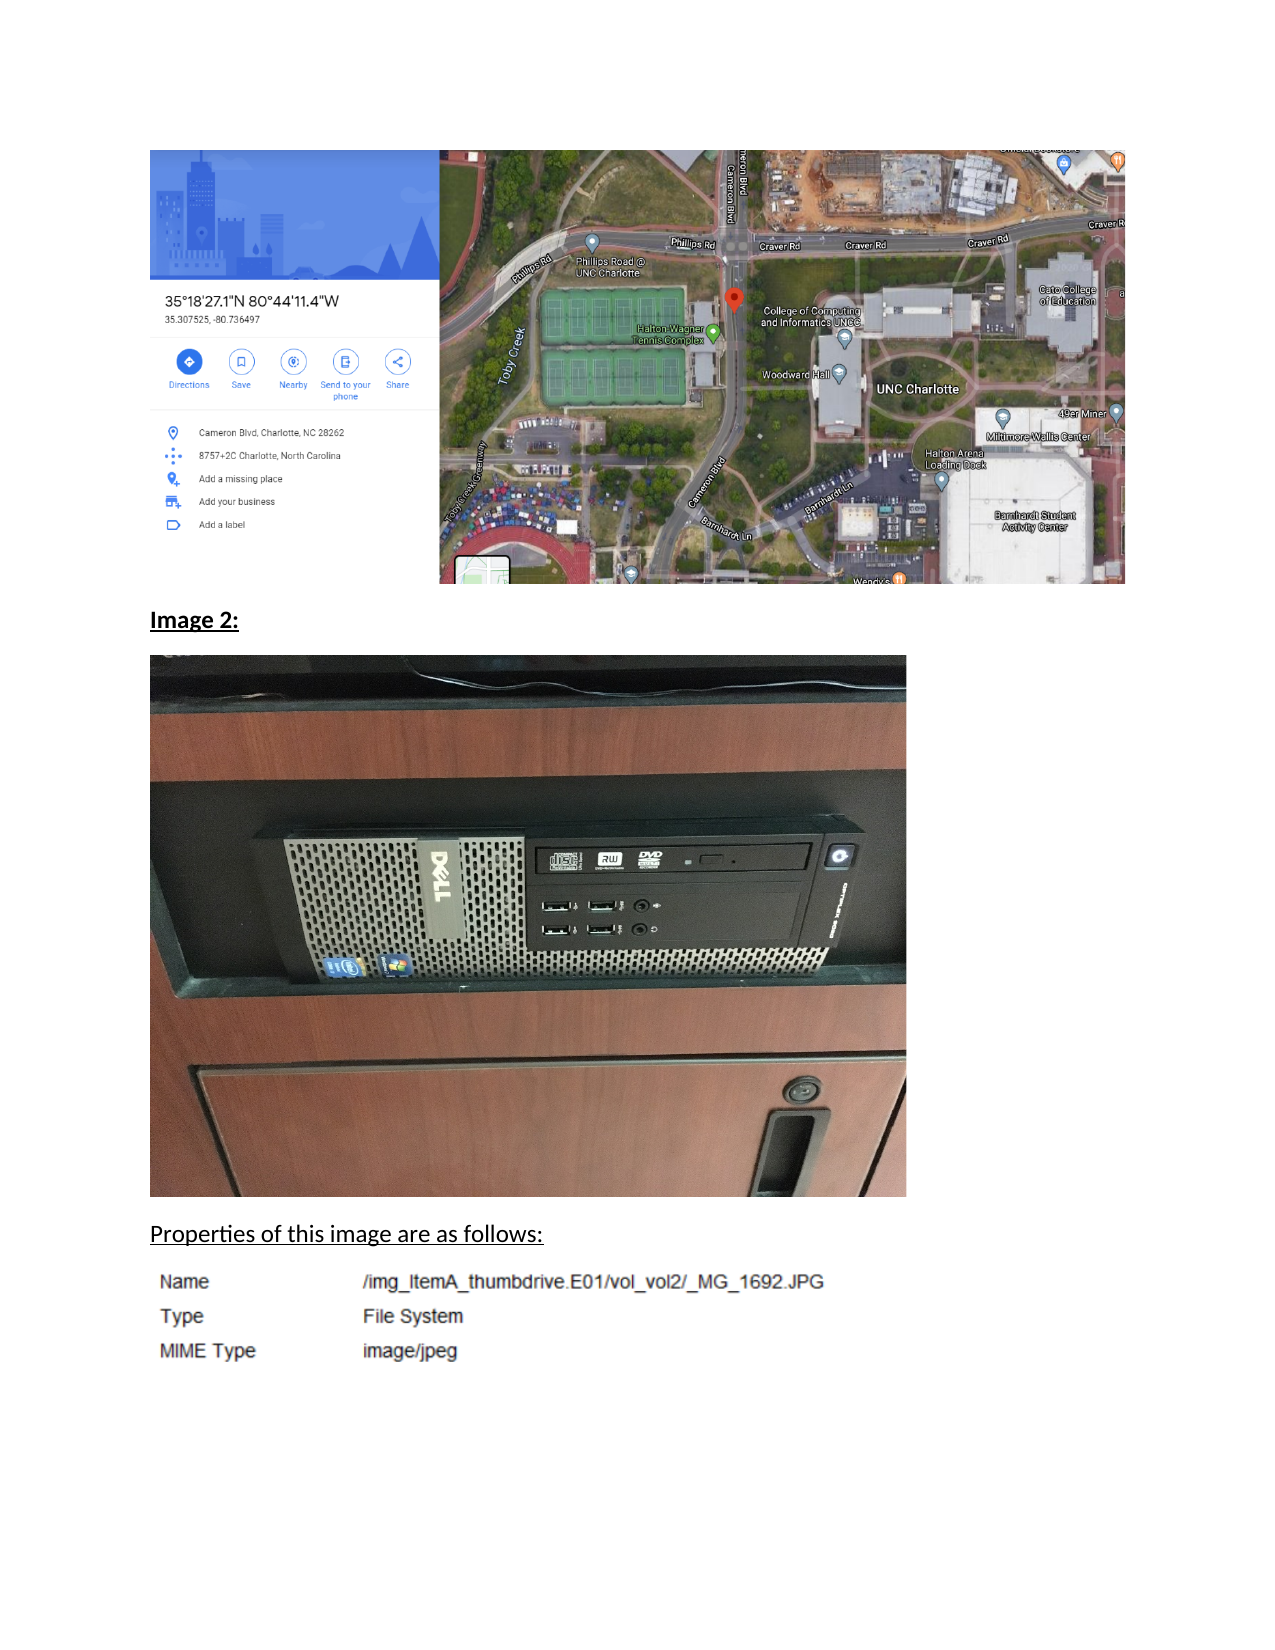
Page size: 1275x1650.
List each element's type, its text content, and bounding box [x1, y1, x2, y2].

picture [150, 150, 1125, 584]
picture [150, 655, 907, 1197]
picture [150, 1269, 1125, 1374]
text Properties of this image are as follows: [150, 1218, 1125, 1248]
text Image 2: [150, 604, 1125, 634]
